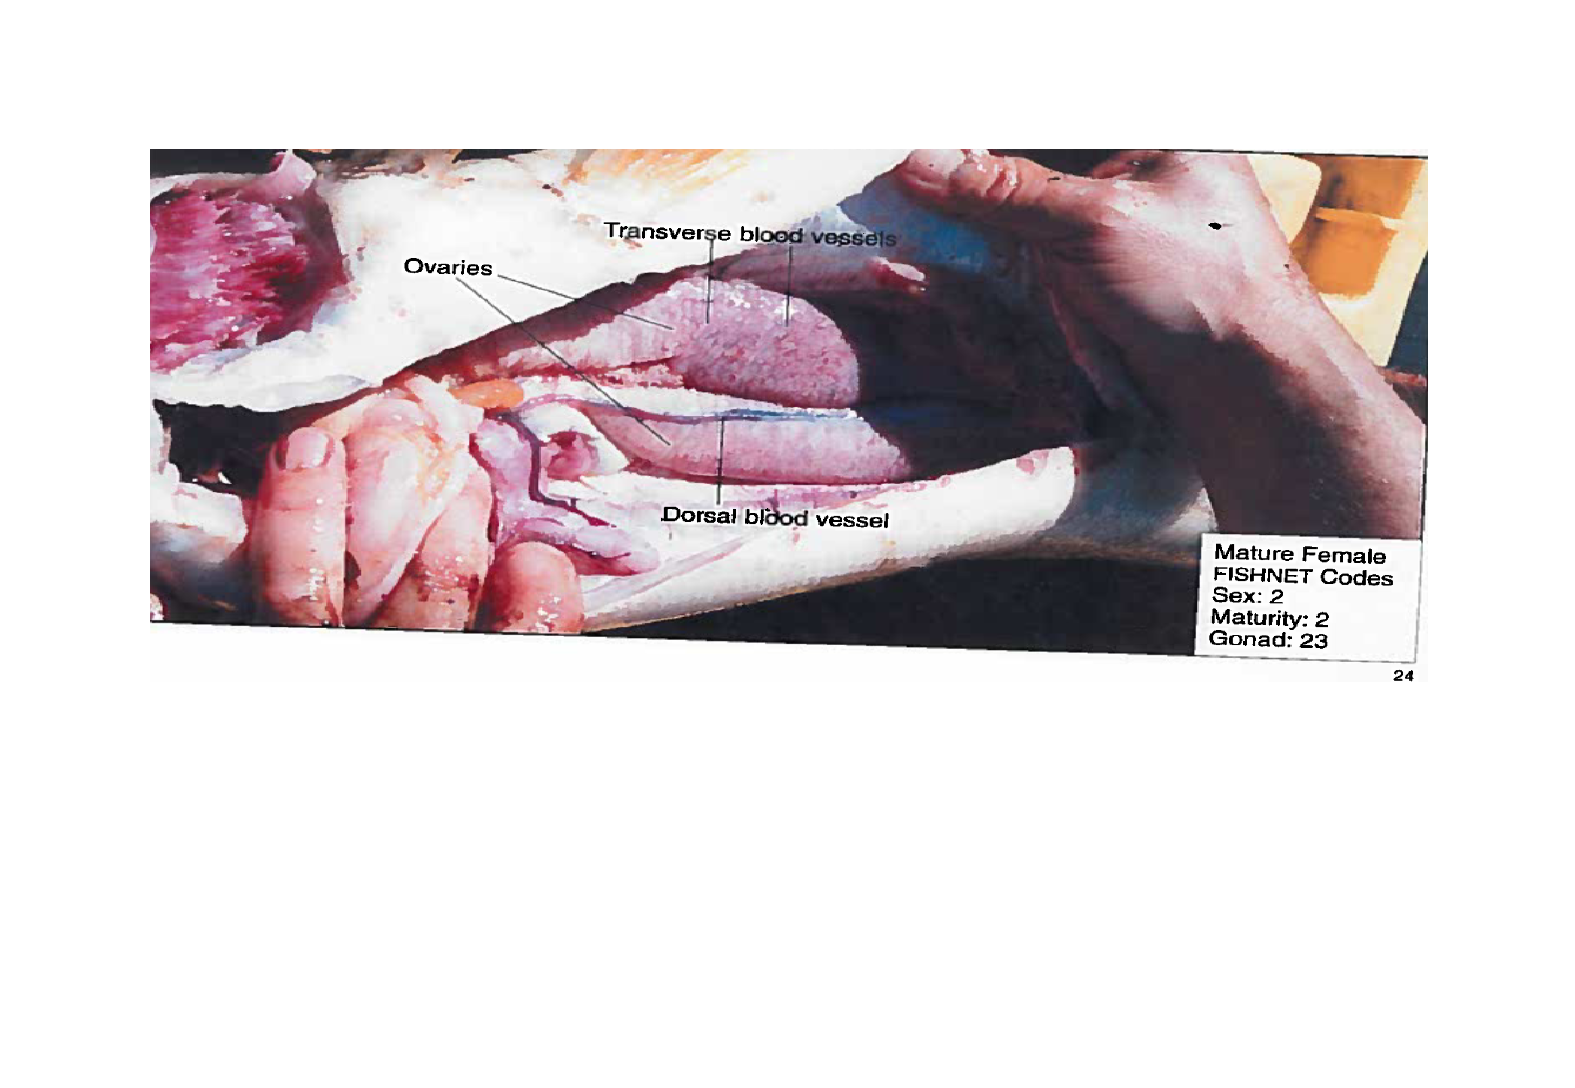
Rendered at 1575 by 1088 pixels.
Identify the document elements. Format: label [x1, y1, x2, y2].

picture [150, 149, 1428, 682]
